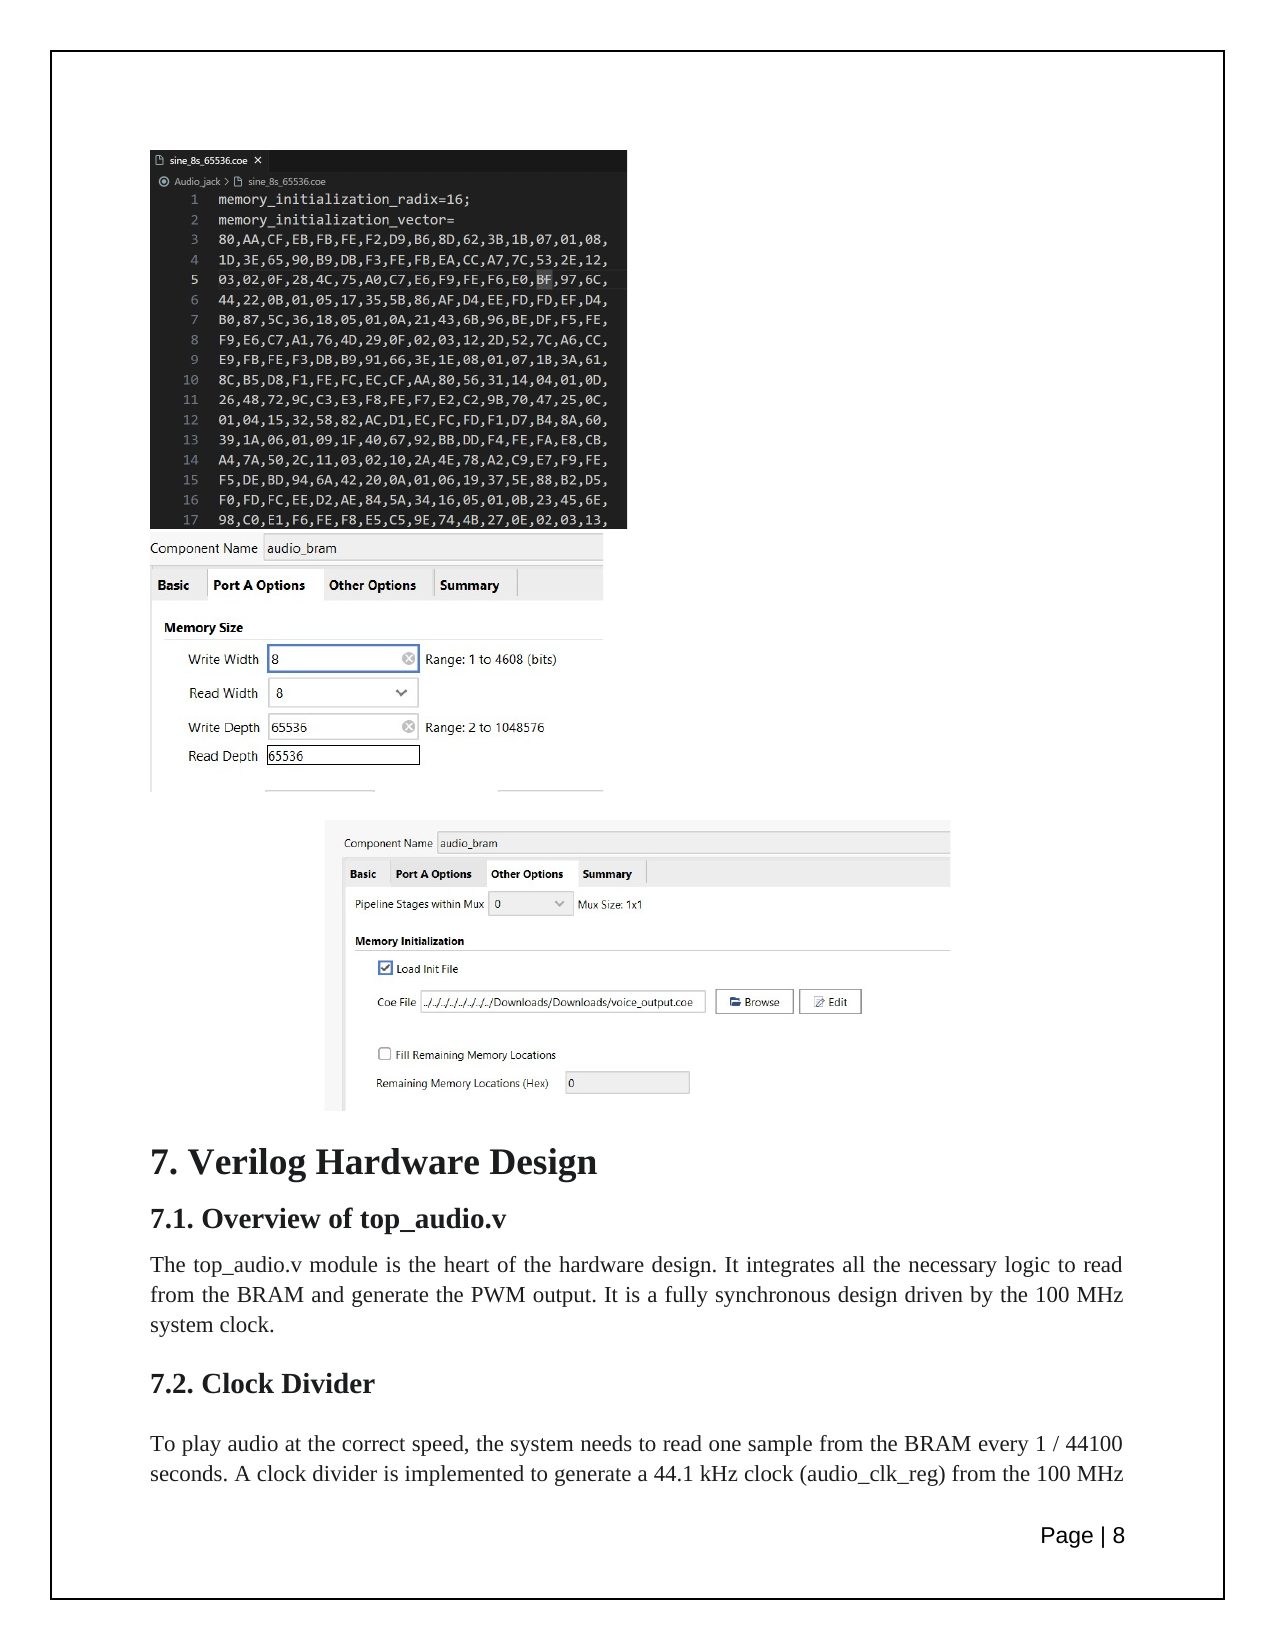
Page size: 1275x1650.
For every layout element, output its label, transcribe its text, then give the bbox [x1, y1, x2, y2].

subtitle 7. Verilog Hardware Design [150, 1139, 1125, 1182]
picture [150, 532, 604, 792]
picture [324, 820, 951, 1111]
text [150, 1430, 1125, 1486]
text The top_audio.v module is the heart of the hardware design. It integrates all the necessary logic to read from the BRAM and generate the PWM output. It is a fully synchronous design driven by the 100 MHz system clock. [150, 1252, 1125, 1338]
subtitle 7.1. Overview of top_audio.v [150, 1201, 1125, 1234]
picture [150, 150, 628, 529]
text 7.2. Clock Divider [150, 1367, 1125, 1400]
